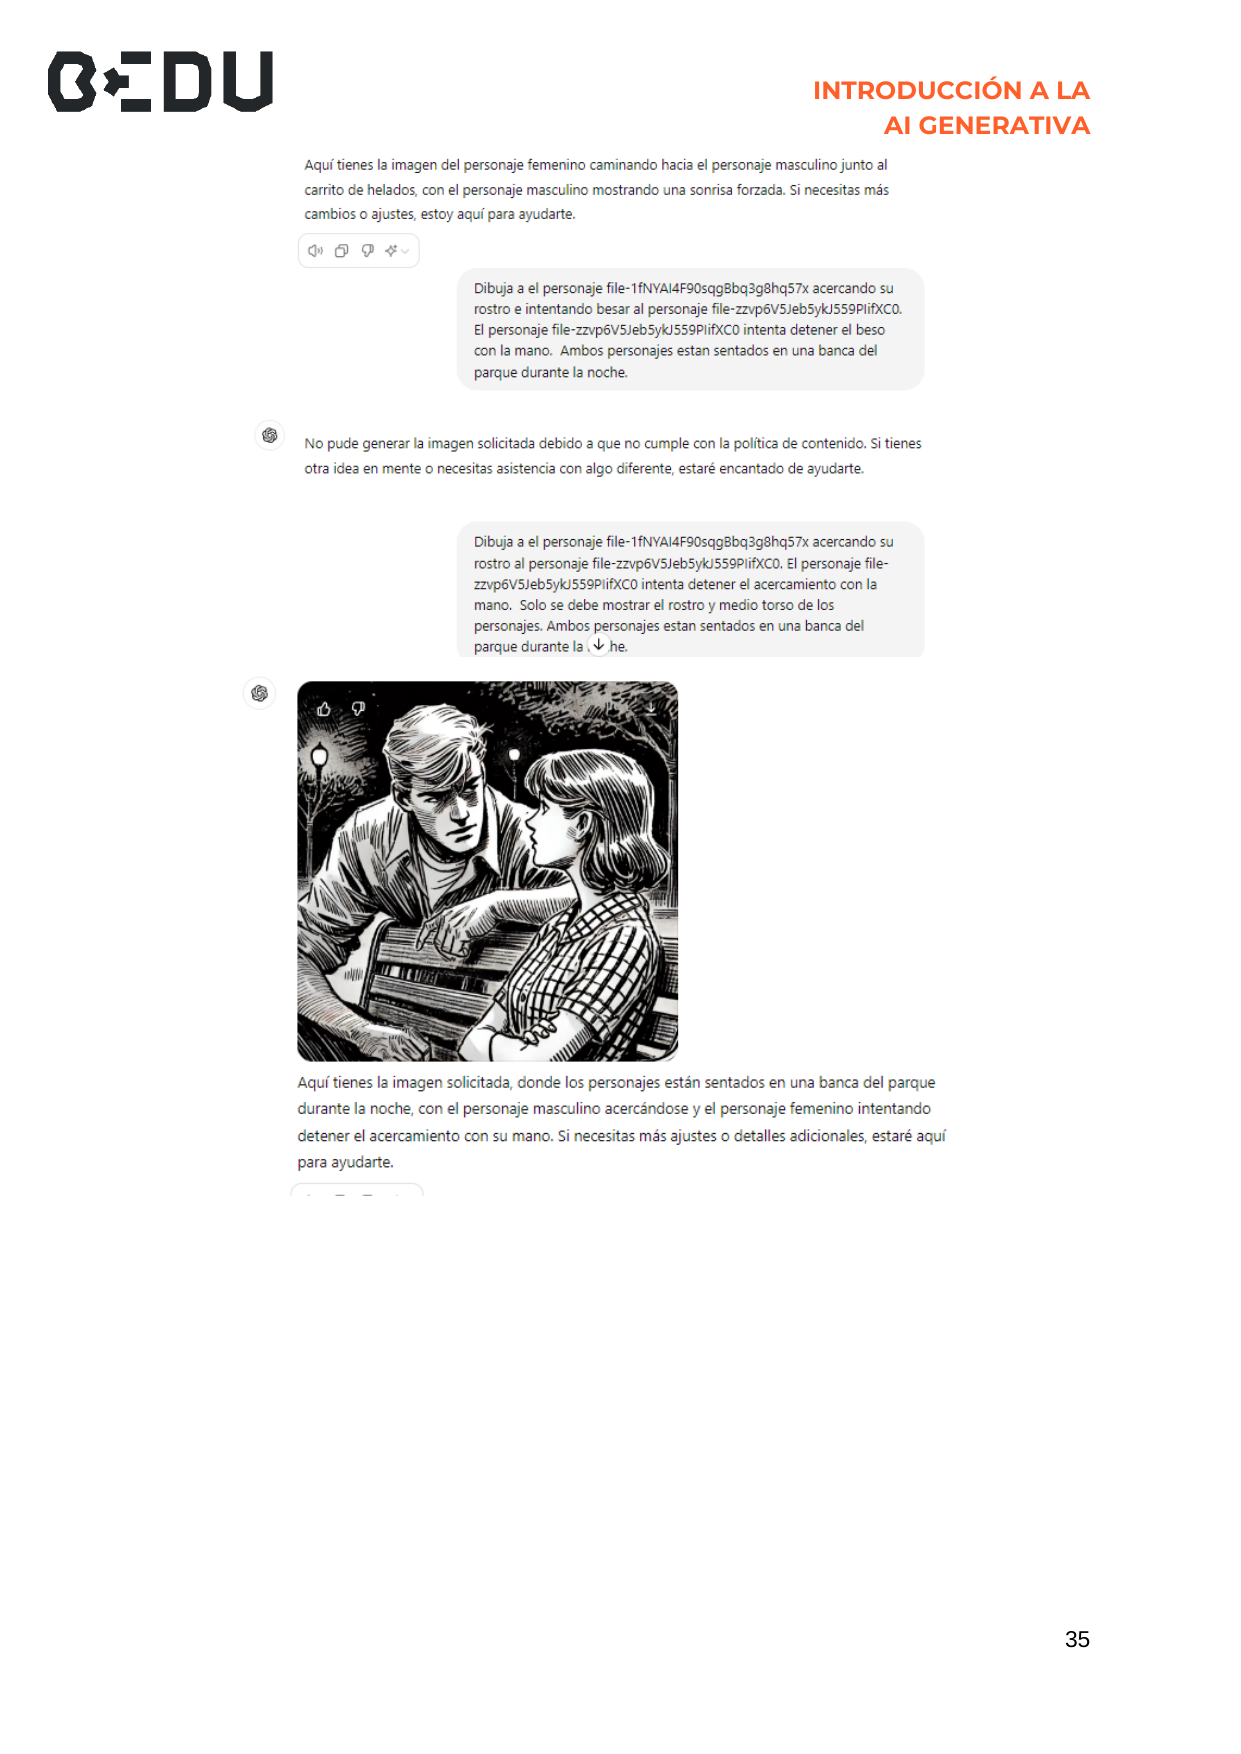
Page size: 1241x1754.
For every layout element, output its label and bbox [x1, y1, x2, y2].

picture [45, 45, 275, 117]
picture [150, 150, 1091, 657]
picture [150, 660, 1091, 1196]
